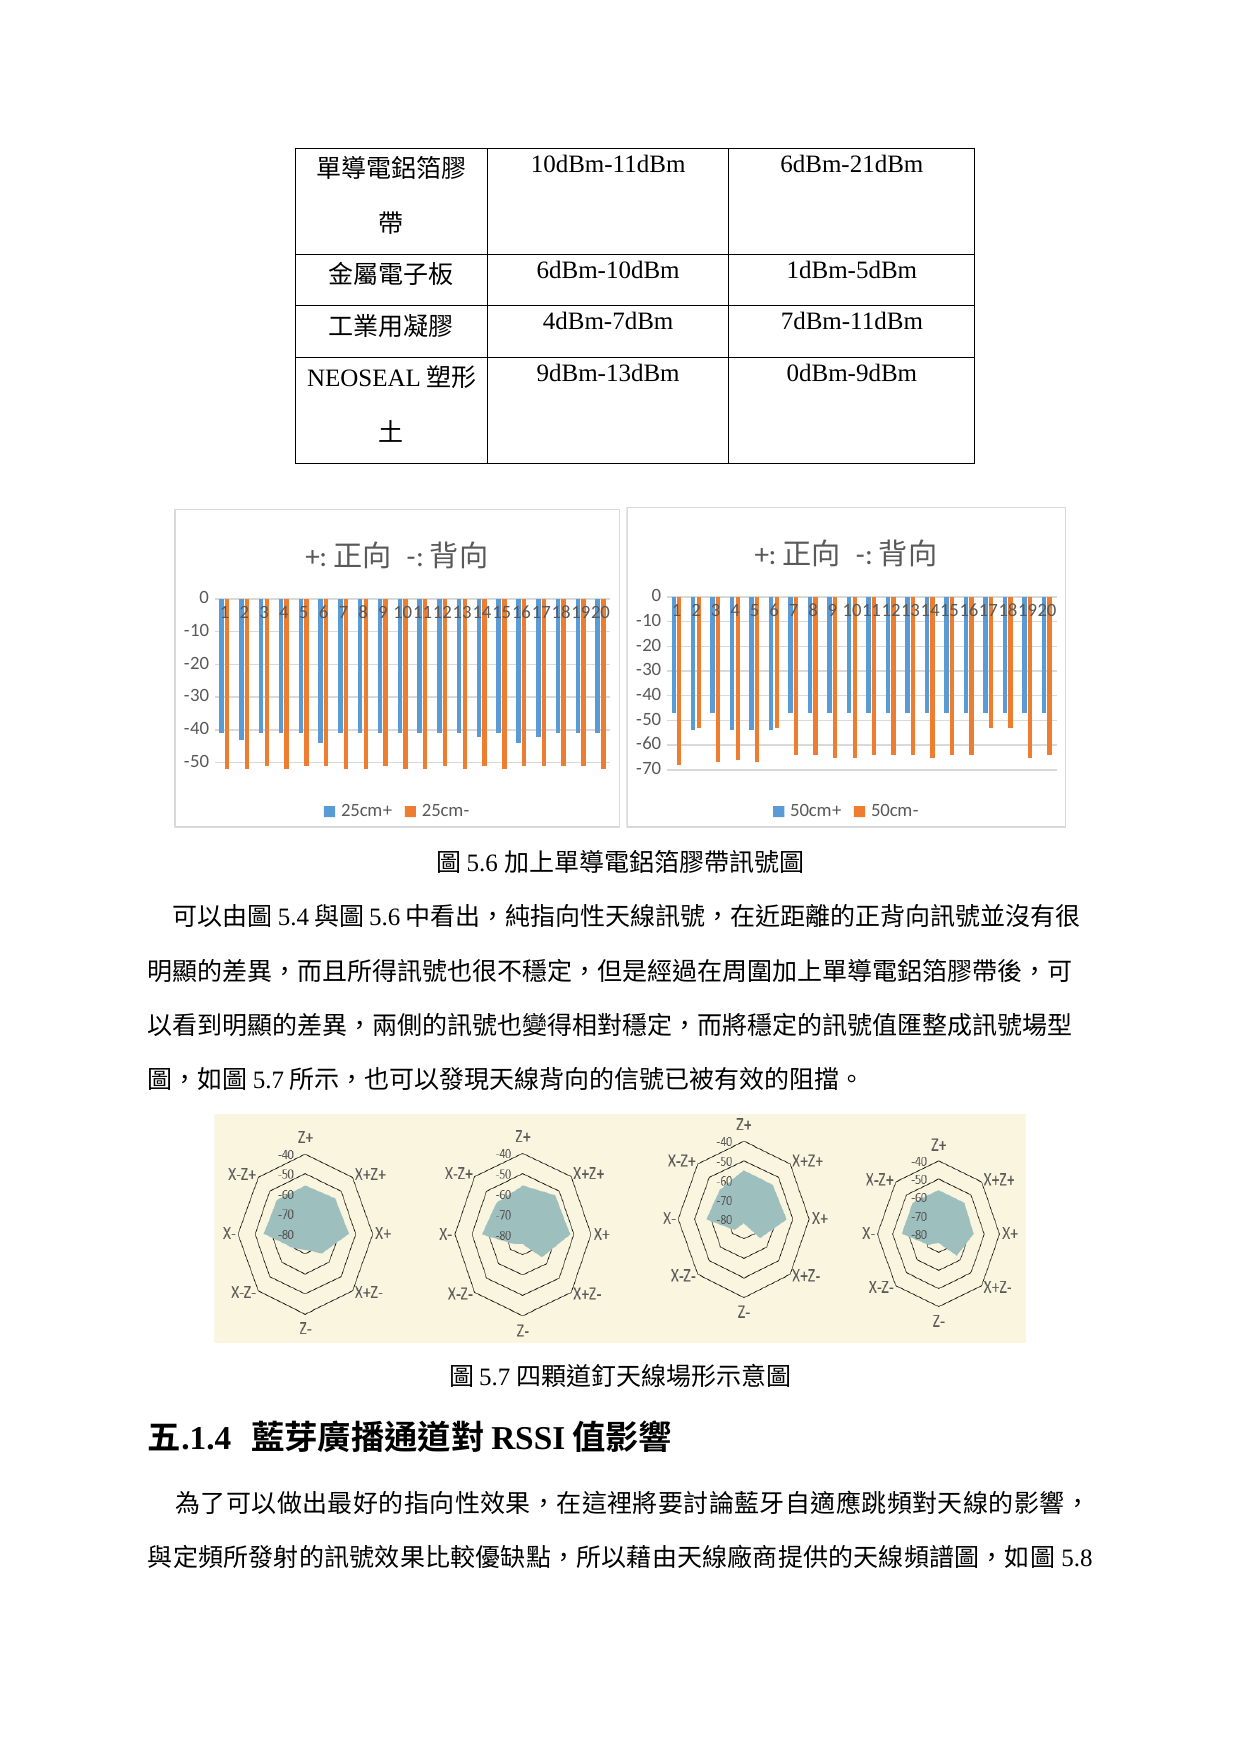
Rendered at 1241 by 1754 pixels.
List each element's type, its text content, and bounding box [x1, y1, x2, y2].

table_cell 9dBm-13dBm [488, 358, 728, 463]
table_cell 4dBm-7dBm [488, 306, 728, 357]
table_cell NEOSEAL塑形土 [296, 358, 487, 463]
table_cell 0dBm-9dBm [729, 358, 974, 463]
text 圖5.6 加上單導電鋁箔膠帶訊號圖 [148, 842, 1092, 878]
table_cell 6dBm-10dBm [488, 255, 728, 305]
picture [214, 1114, 1026, 1343]
text 圖5.7 四顆道釘天線場形示意圖 [148, 1357, 1092, 1393]
table_cell 1dBm-5dBm [729, 255, 974, 305]
table_cell 單導電鋁箔膠帶 [296, 149, 487, 254]
table_cell 6dBm-21dBm [729, 149, 974, 254]
subtitle 藍芽廣播通道對RSSI值影響 [148, 1411, 1067, 1459]
table_cell 10dBm-11dBm [488, 149, 728, 254]
table_cell 7dBm-11dBm [729, 306, 974, 357]
table_cell 金屬電子板 [296, 255, 487, 305]
text 可以由圖5.4與圖5.6中看出，純指向性天線訊號，在近距離的正背向訊號並沒有很明顯的差異，而且所得訊號也很不穩定，但是經過在周圍加上單導電鋁箔膠帶後，可以看到明顯的差異，兩側的訊號也變得相對穩定，而將穩定的訊號值匯整成訊號場型圖，如圖5.7所示，也可以發現天線背向的信號已被有效的阻擋。 [148, 897, 1092, 1096]
table_cell 工業用凝膠 [296, 306, 487, 357]
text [148, 1483, 1092, 1574]
